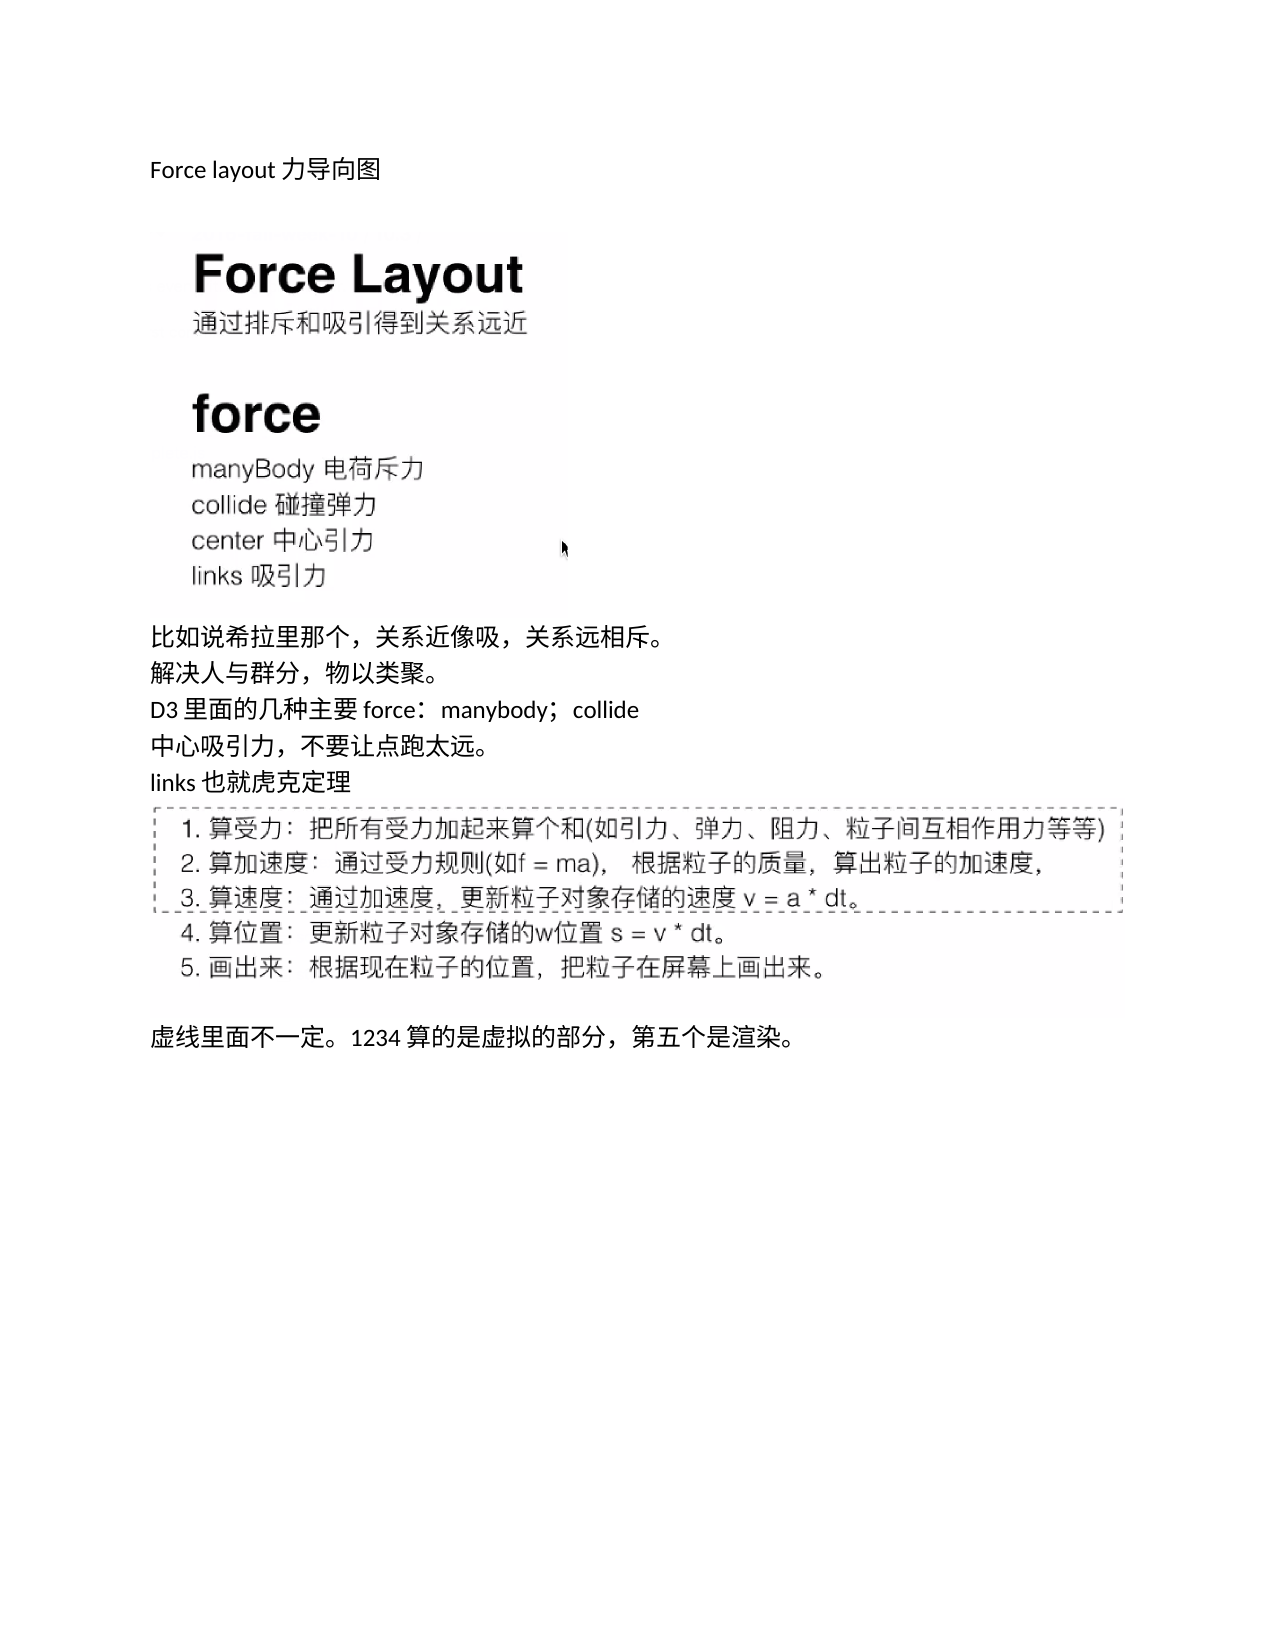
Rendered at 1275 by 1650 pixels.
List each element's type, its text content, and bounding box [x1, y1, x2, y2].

text D3里面的几种主要force：manybody；collide [150, 690, 1125, 726]
text Force layout 力导向图 [150, 150, 1125, 186]
picture [150, 798, 1125, 1018]
text 虚线里面不一定。1234算的是虚拟的部分，第五个是渲染。 [150, 1018, 1125, 1054]
text links也就虎克定理 [150, 762, 1125, 798]
text 中心吸引力，不要让点跑太远。 [150, 726, 1125, 762]
text 解决人与群分，物以类聚。 [150, 653, 1125, 690]
picture [150, 232, 568, 618]
text 比如说希拉里那个，关系近像吸，关系远相斥。 [150, 617, 1125, 653]
